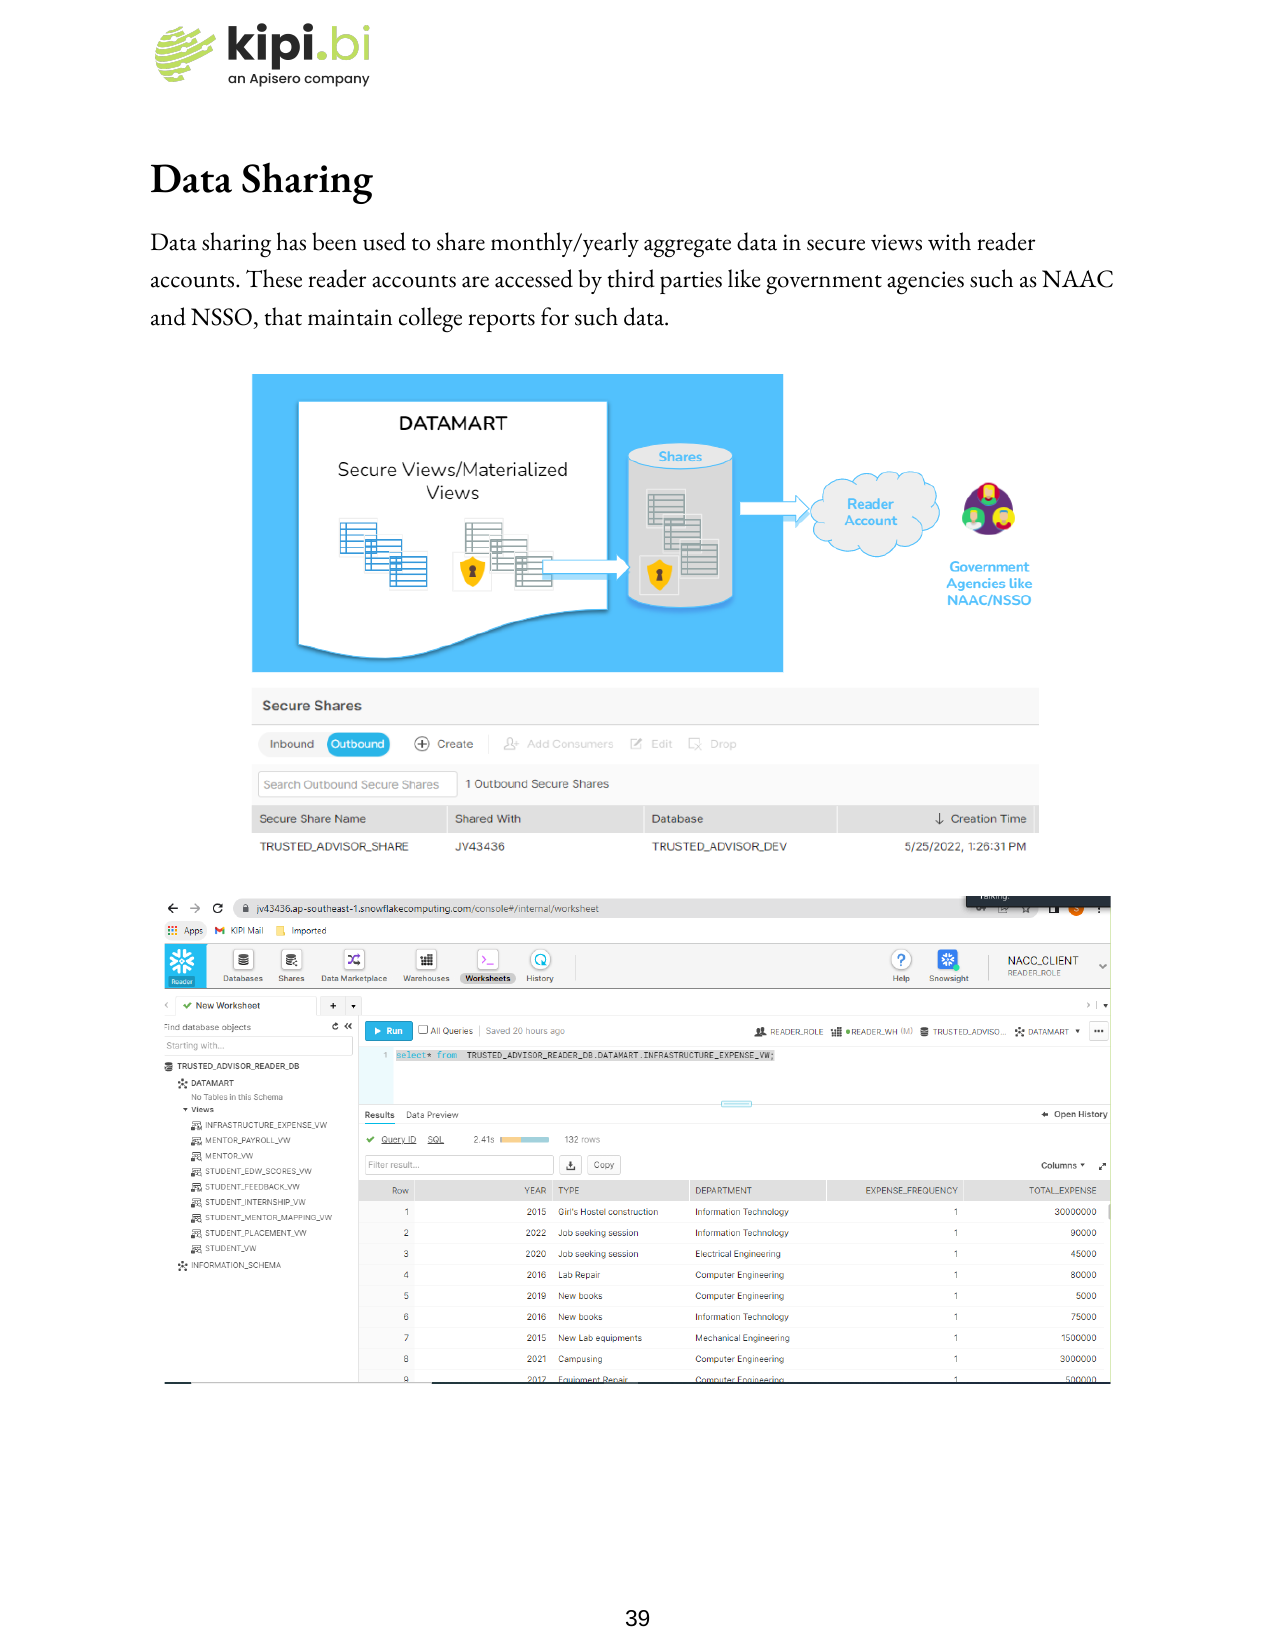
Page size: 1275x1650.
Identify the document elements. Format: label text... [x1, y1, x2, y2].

picture [150, 15, 382, 90]
subtitle Data Sharing [150, 150, 1125, 204]
picture [164, 896, 1111, 1384]
picture [229, 374, 1046, 856]
text Data sharing has been used to share monthly/yearly aggregate data in secure views with reader accounts. These reader accounts are accessed by third parties like government agencies such as NAAC and NSSO, that maintain college reports for such data. [150, 225, 1125, 332]
